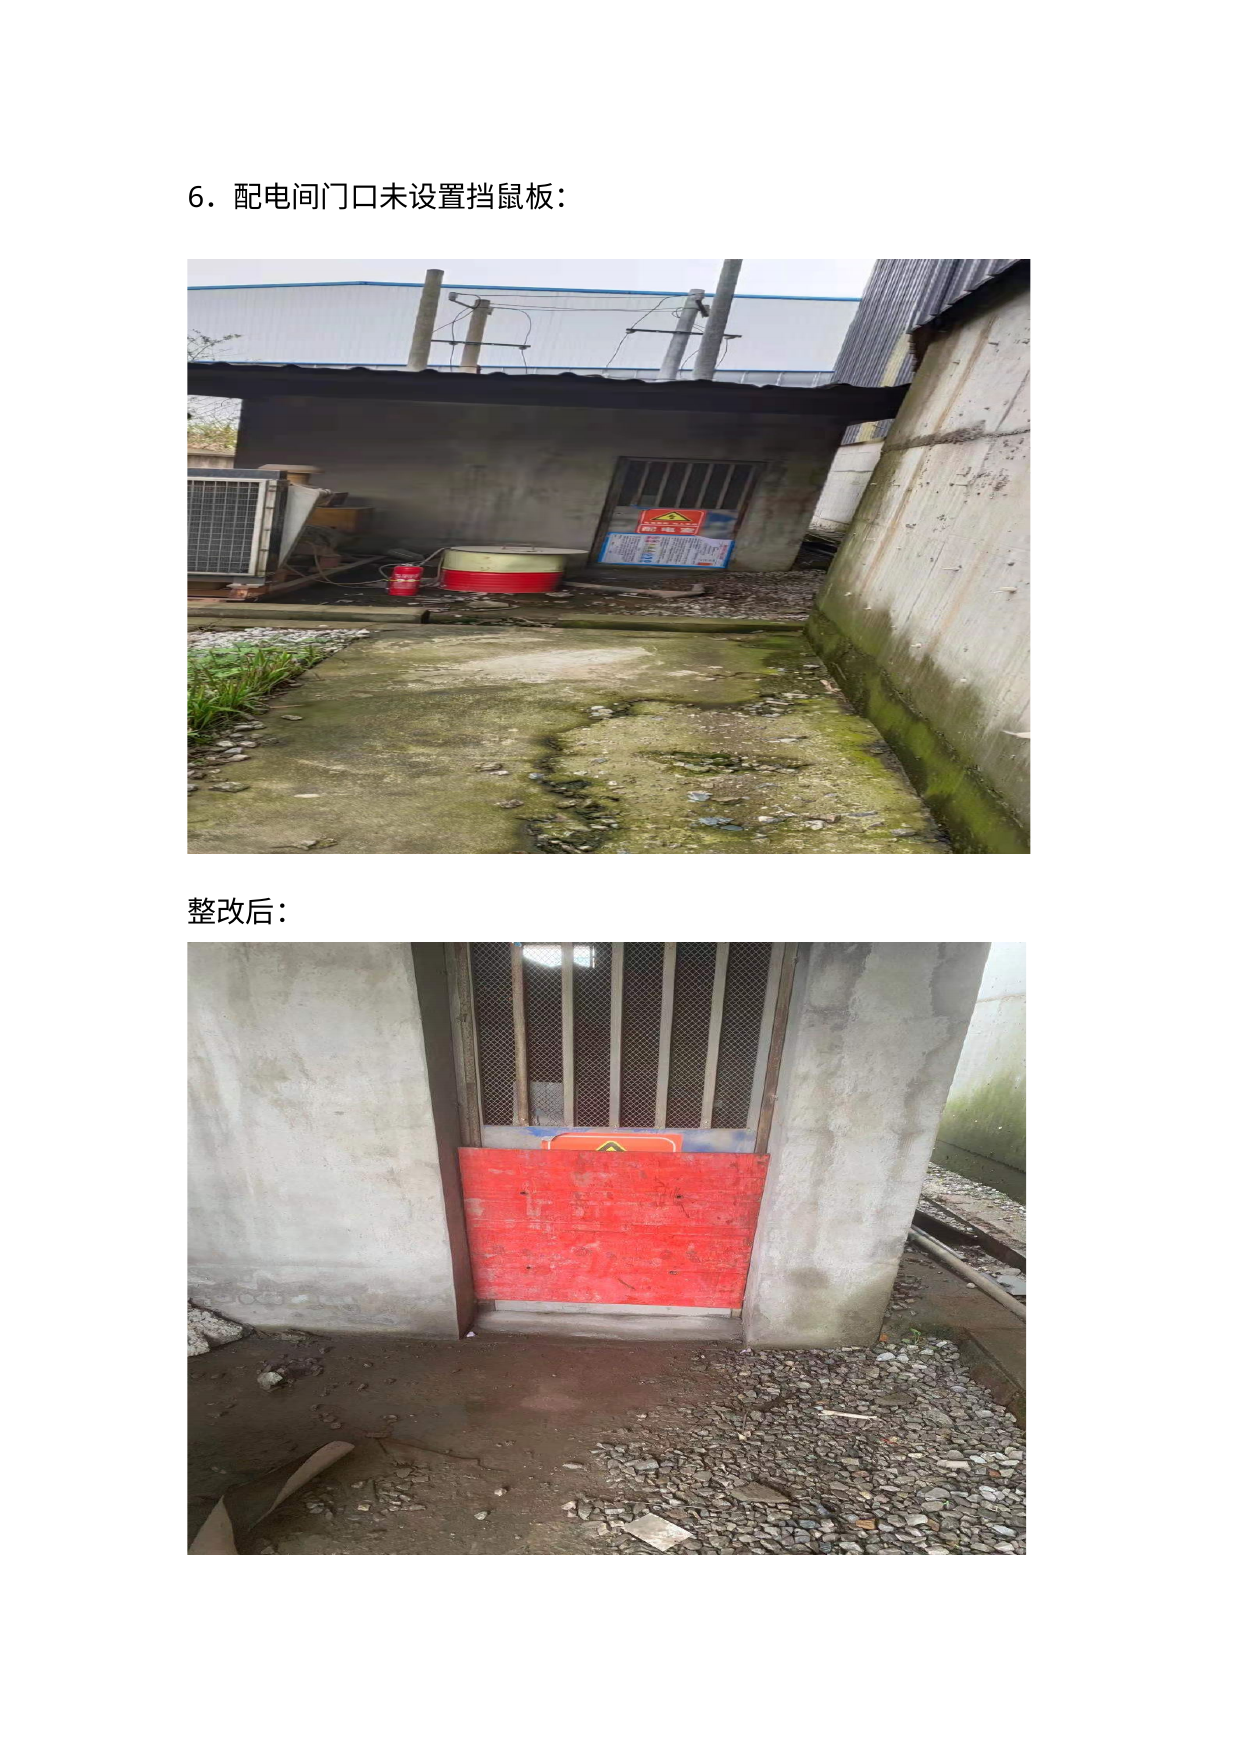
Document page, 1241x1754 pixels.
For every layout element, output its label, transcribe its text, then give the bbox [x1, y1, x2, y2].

picture [187, 942, 1027, 1555]
text 6．配电间门口未设置挡鼠板： [187, 162, 1053, 227]
text 整改后： [187, 877, 1053, 942]
picture [187, 259, 1031, 854]
